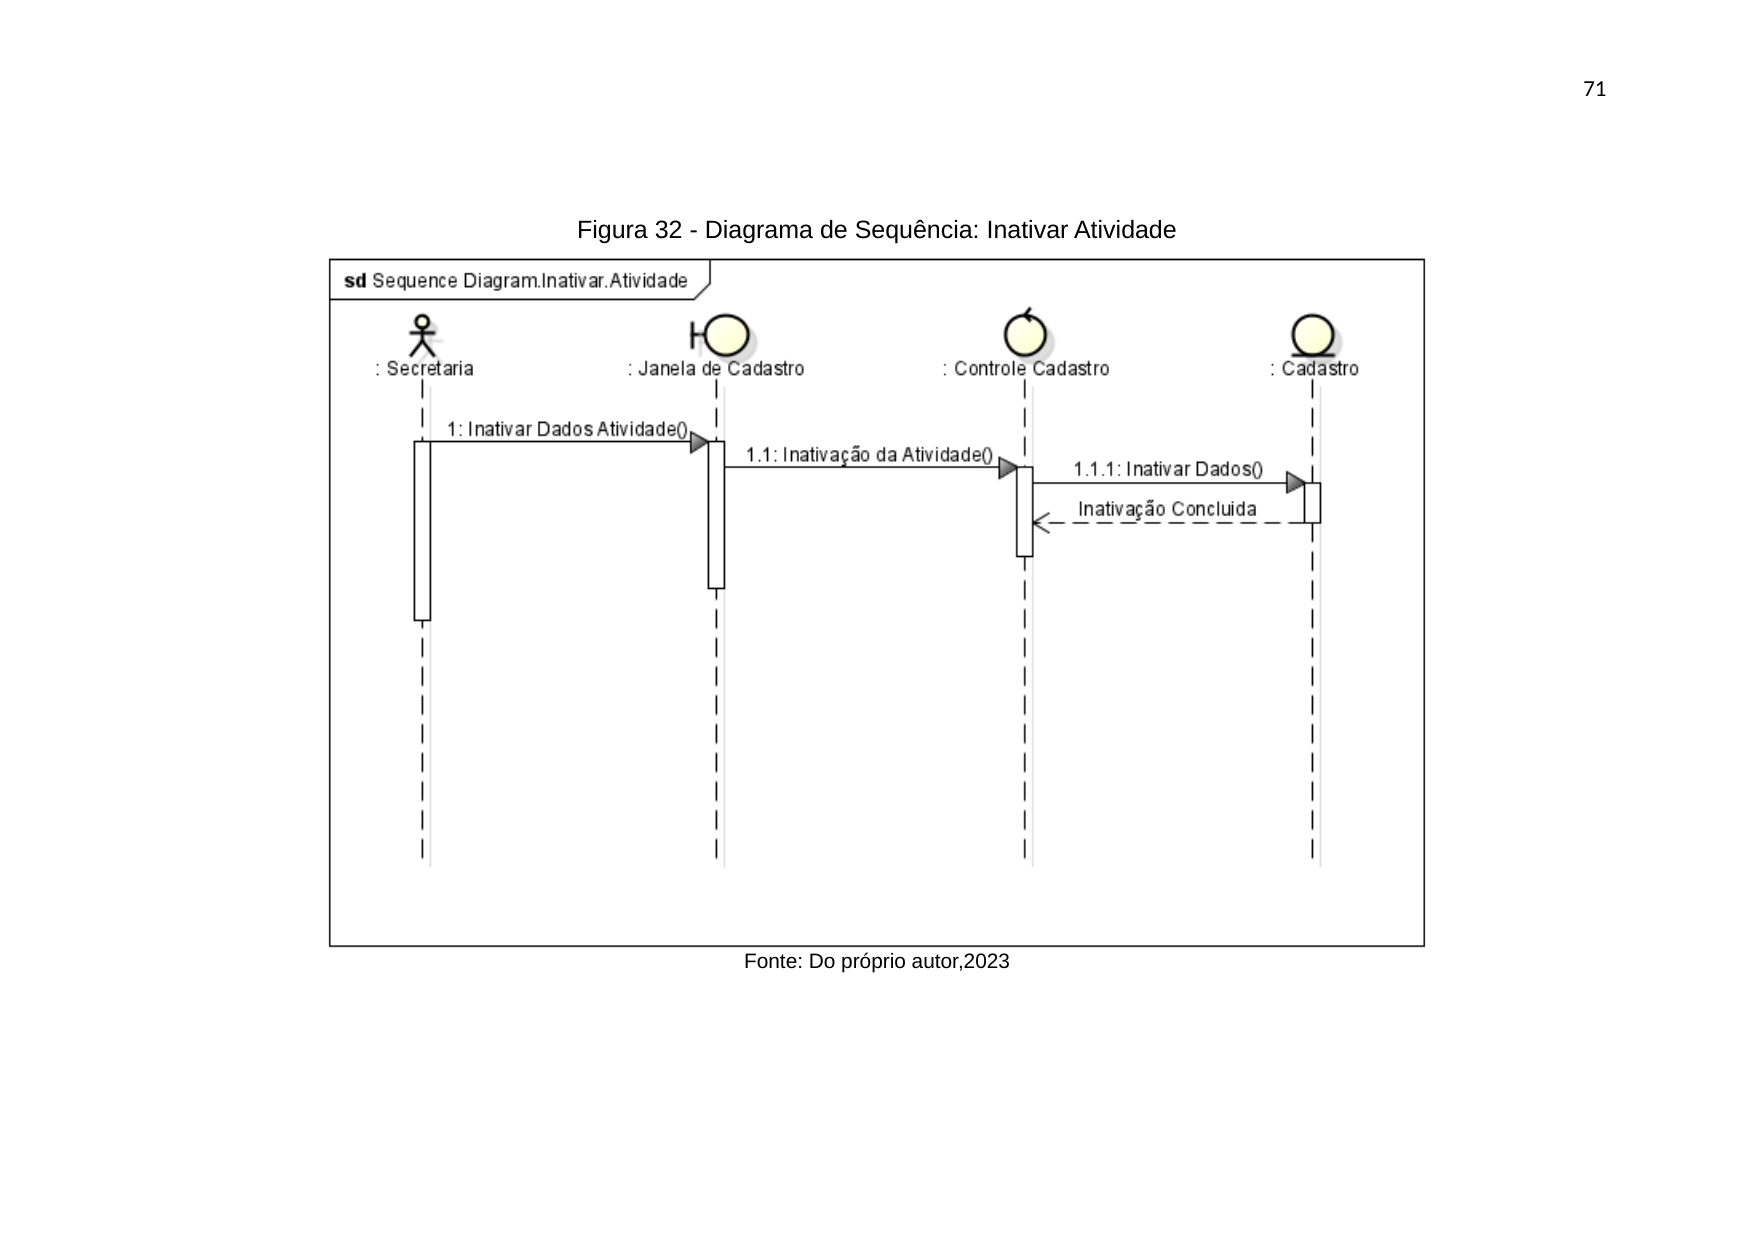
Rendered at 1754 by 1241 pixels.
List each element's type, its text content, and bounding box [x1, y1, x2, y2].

text Fonte: Do próprio autor,2023 [148, 948, 1606, 972]
picture [328, 257, 1426, 949]
text Figura 32 - Diagrama de Sequência: Inativar Atividade [148, 215, 1606, 243]
